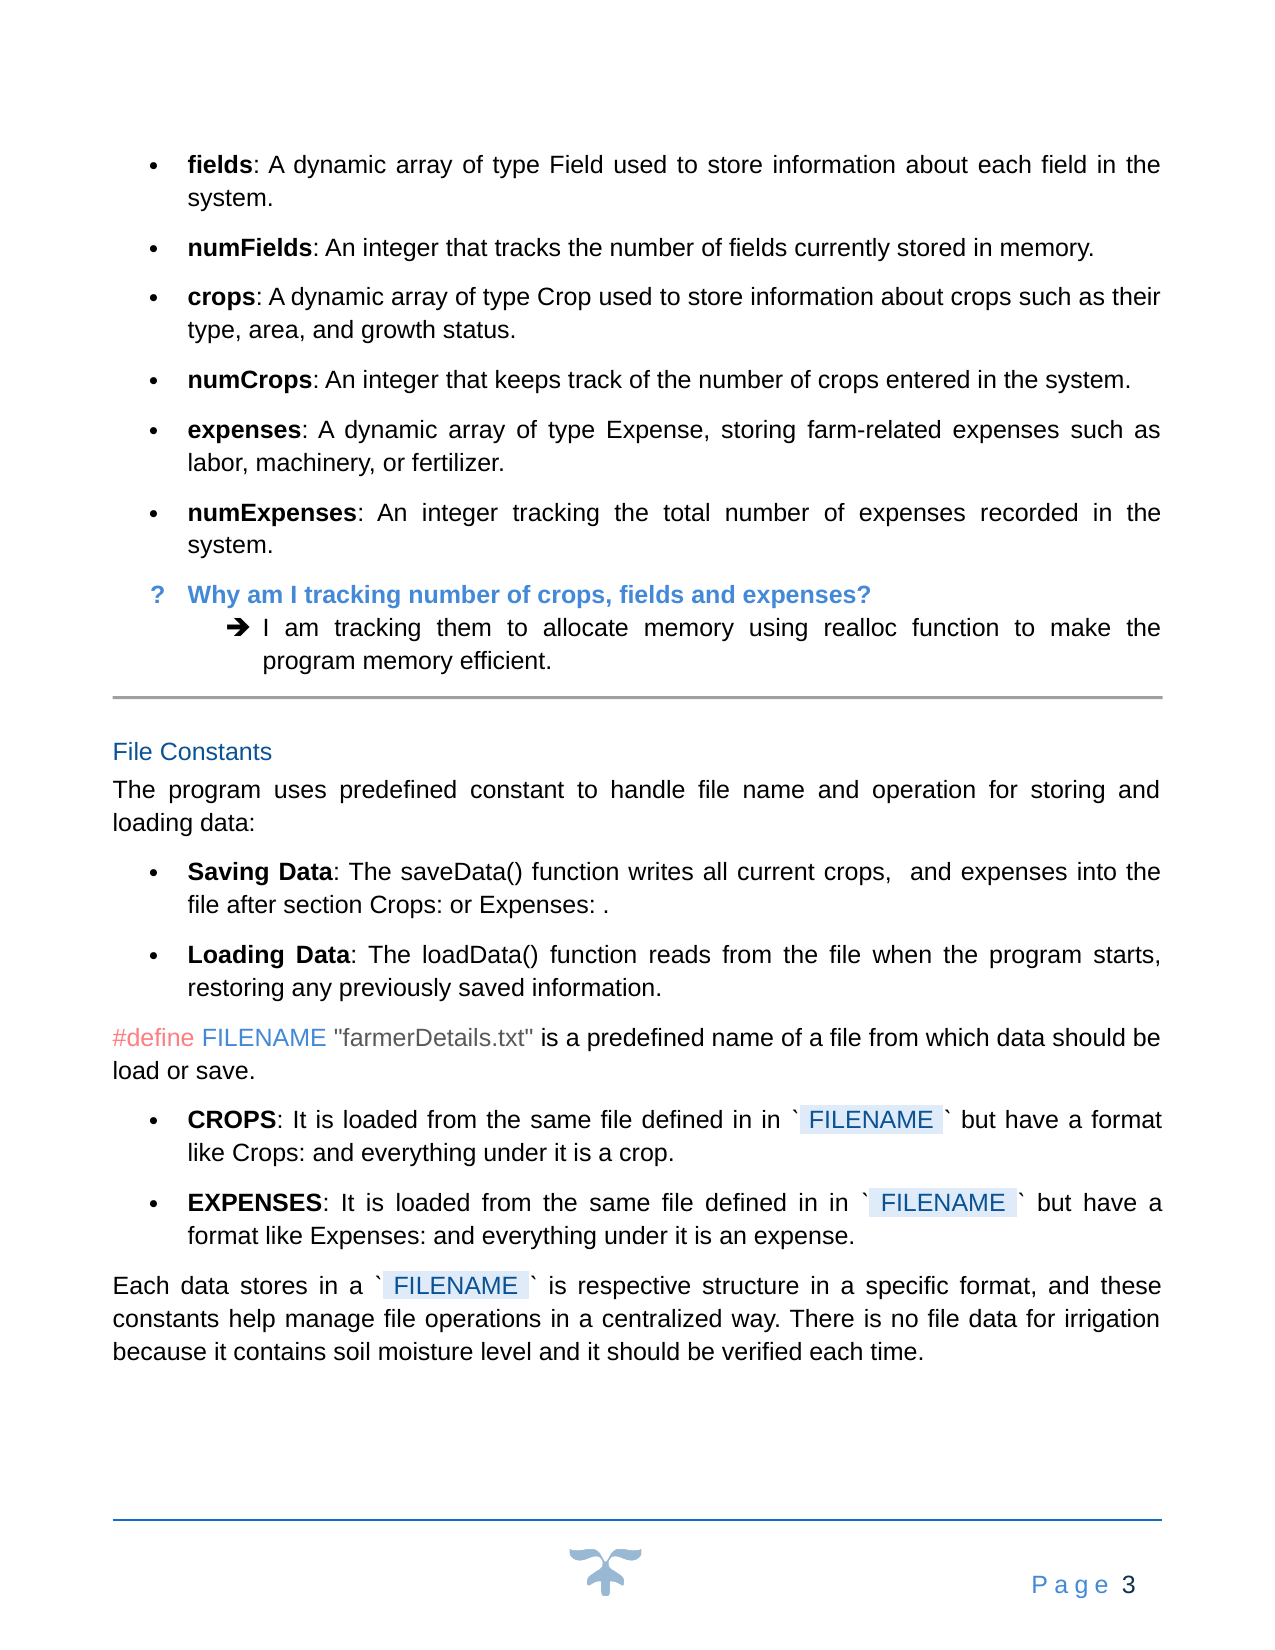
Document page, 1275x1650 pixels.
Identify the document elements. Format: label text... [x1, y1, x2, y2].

list numExpenses: An integer tracking the total number of expenses recorded in the system. [150, 497, 1162, 559]
list fields: A dynamic array of type Field used to store information about each field in the system. [150, 150, 1162, 212]
list Saving Data: The saveData() function writes all current crops, and expenses into the file after section Crops: or Expenses: . [150, 857, 1162, 919]
list CROPS: It is loaded from the same file defined in in ` FILENAME ` but have a format like Crops: and everything under it is a crop. [150, 1105, 1162, 1167]
text Each data stores in a ` FILENAME ` is respective structure in a specific format, and these constants help manage file operations in a centralized way. There is no file data for irrigation because it contains soil moisture level and it should be verified each time. [112, 1271, 1162, 1366]
text #define FILENAME "farmerDetails.txt" is a predefined name of a file from which data should be load or save. [112, 1023, 1162, 1084]
list numFields: An integer that tracks the number of fields currently stored in memory. [150, 233, 1162, 261]
subtitle File Constants [112, 737, 1162, 766]
list crops: A dynamic array of type Crop used to store information about crops such as their type, area, and growth status. [150, 282, 1162, 344]
list EXPENSES: It is loaded from the same file defined in in ` FILENAME ` but have a format like Expenses: and everything under it is an expense. [150, 1188, 1162, 1250]
list expenses: A dynamic array of type Expense, storing farm-related expenses such as labor, machinery, or fertilizer. [150, 415, 1162, 477]
list Loading Data: The loadData() function reads from the file when the program starts, restoring any previously saved information. [150, 940, 1162, 1002]
list I am tracking them to allocate memory using realloc function to make the program memory efficient. [225, 613, 1162, 675]
list Why am I tracking number of crops, fields and expenses? [150, 580, 1162, 609]
list numCrops: An integer that keeps track of the number of crops entered in the system. [150, 365, 1162, 394]
text The program uses predefined constant to handle file name and operation for storing and loading data: [112, 774, 1162, 836]
